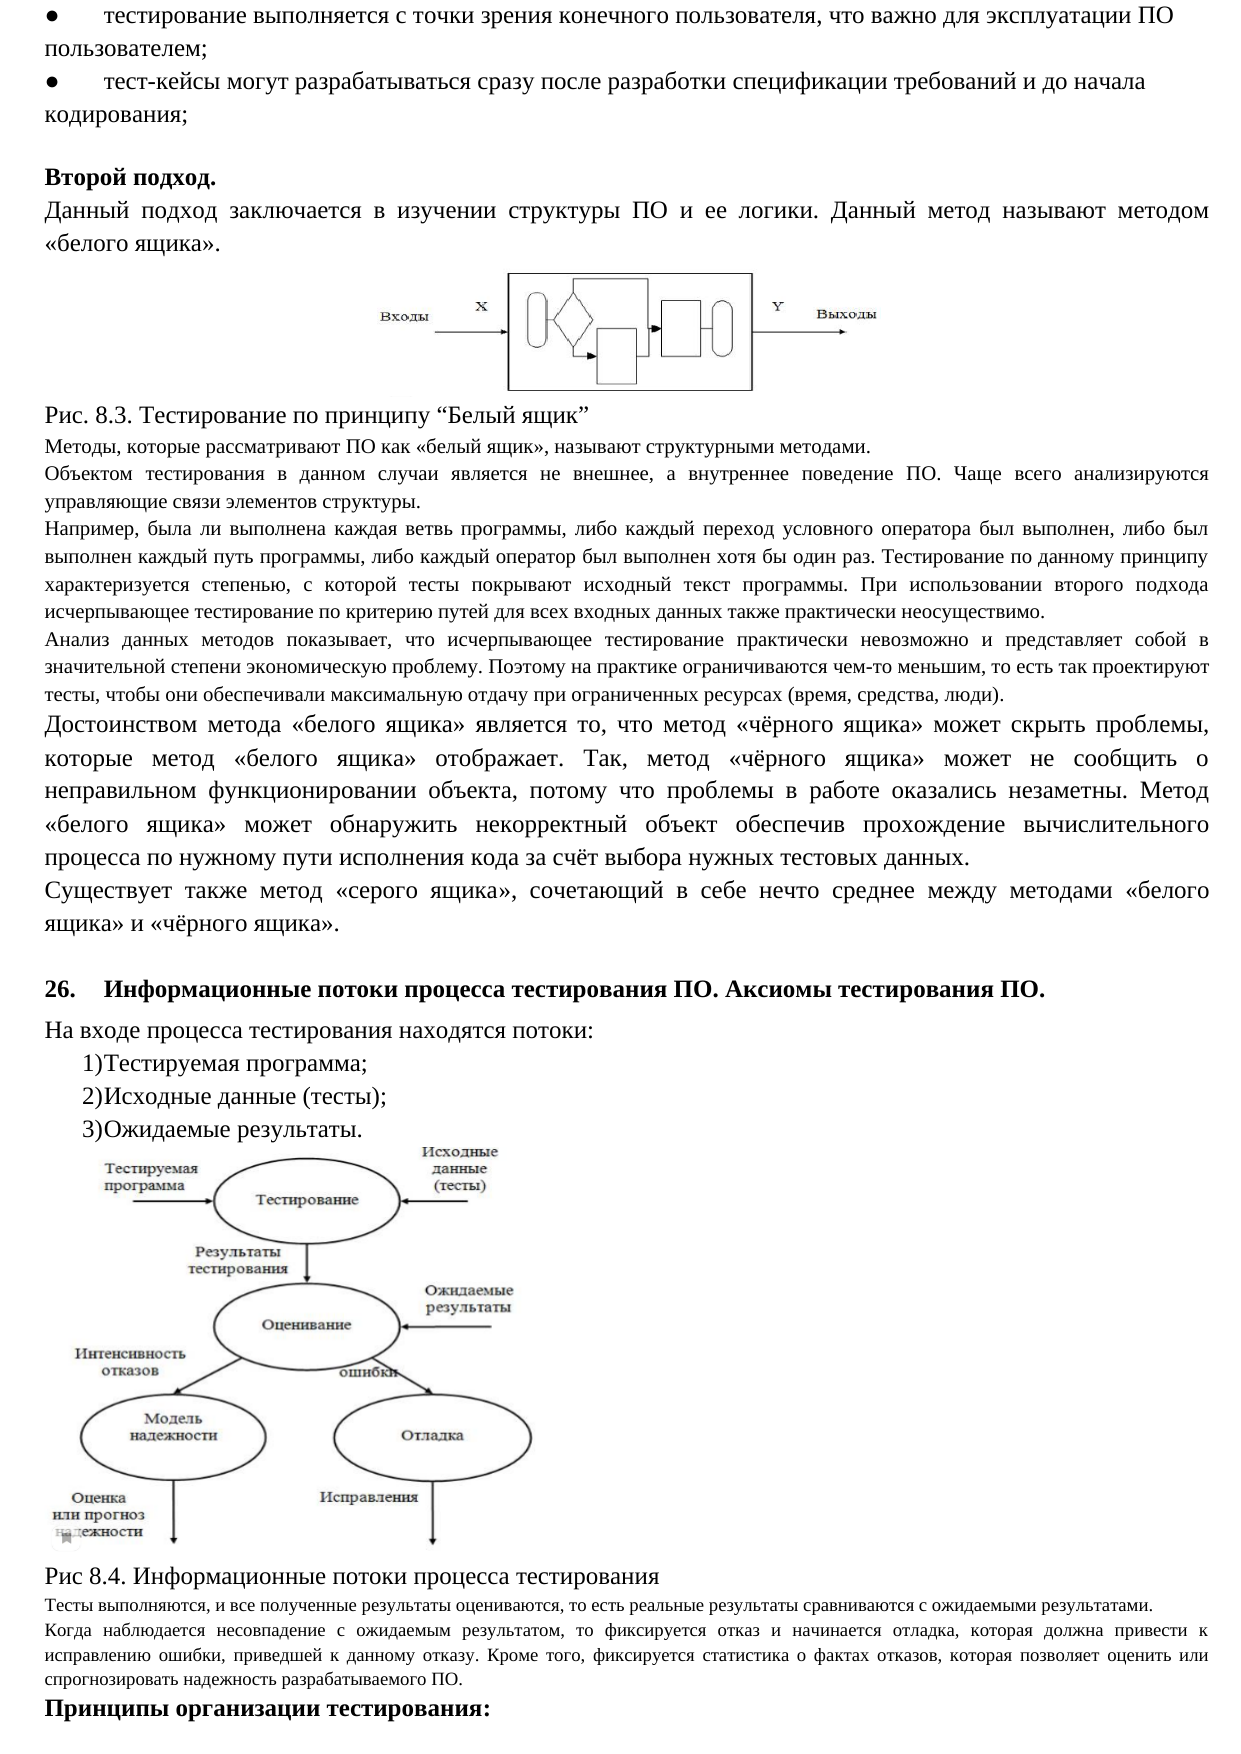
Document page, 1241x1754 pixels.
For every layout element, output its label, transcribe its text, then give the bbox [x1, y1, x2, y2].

text Принципы организации тестирования: [44, 1693, 1211, 1722]
list Ожидаемые результаты. [82, 1114, 1211, 1143]
list тест-кейсы могут разрабатываться сразу после разработки спецификации требований и до начала кодирования; [44, 66, 1211, 128]
text Рис. 8.3. Тестирование по принципу “Белый ящик” [44, 401, 1211, 429]
picture [366, 261, 889, 397]
text Например, была ли выполнена каждая ветвь программы, либо каждый переход условного оператора был выполнен, либо был выполнен каждый путь программы, либо каждый оператор был выполнен хотя бы один раз. Тестирование по данному принципу характеризуется степенью, с которой тесты покрывают исходный текст программы. При использовании второго подхода исчерпывающее тестирование по критерию путей для всех входных данных также практически неосуществимо. [44, 516, 1211, 623]
subtitle Информационные потоки процесса тестирования ПО. Аксиомы тестирования ПО. [44, 974, 1211, 1003]
text Когда наблюдается несовпадение с ожидаемым результатом, то фиксируется отказ и начинается отладка, которая должна привести к исправлению ошибки, приведшей к данному отказу. Кроме того, фиксируется статистика о фактах отказов, которая позволяет оценить или спрогнозировать надежность разрабатываемого ПО. [44, 1619, 1211, 1690]
list тестирование выполняется с точки зрения конечного пользователя, что важно для эксплуатации ПО пользователем; [44, 0, 1211, 62]
text Тесты выполняются, и все полученные результаты оцениваются, то есть реальные результаты сравниваются с ожидаемыми результатами. [44, 1594, 1211, 1616]
text Объектом тестирования в данном случаи является не внешнее, а внутреннее поведение ПО. Чаще всего анализируются управляющие связи элементов структуры. [44, 461, 1211, 513]
text Достоинством метода «белого ящика» является то, что метод «чёрного ящика» может скрыть проблемы, которые метод «белого ящика» отображает. Так, метод «чёрного ящика» может не сообщить о неправильном функционировании объекта, потому что проблемы в работе оказались незаметны. Метод «белого ящика» может обнаружить некорректный объект обеспечив прохождение вычислительного процесса по нужному пути исполнения кода за счёт выбора нужных тестовых данных. [44, 709, 1211, 870]
picture [44, 1147, 542, 1557]
text Методы, которые рассматривают ПО как «белый ящик», называют структурными методами. [44, 433, 1211, 458]
text Второй подход. [44, 162, 1211, 191]
list Исходные данные (тесты); [82, 1081, 1211, 1110]
text Анализ данных методов показывает, что исчерпывающее тестирование практически невозможно и представляет собой в значительной степени экономическую проблему. Поэтому на практике ограничиваются чем-то меньшим, то есть так проектируют тесты, чтобы они обеспечивали максимальную отдачу при ограниченных ресурсах (время, средства, люди). [44, 627, 1211, 706]
text Существует также метод «серого ящика», сочетающий в себе нечто среднее между методами «белого ящика» и «чёрного ящика». [44, 875, 1211, 936]
text Данный подход заключается в изучении структуры ПО и ее логики. Данный метод называют методом «белого ящика». [44, 195, 1211, 257]
text На входе процесса тестирования находятся потоки: [44, 1015, 1211, 1044]
text Рис 8.4. Информационные потоки процесса тестирования [44, 1561, 1211, 1590]
list Тестируемая программа; [82, 1048, 1211, 1077]
